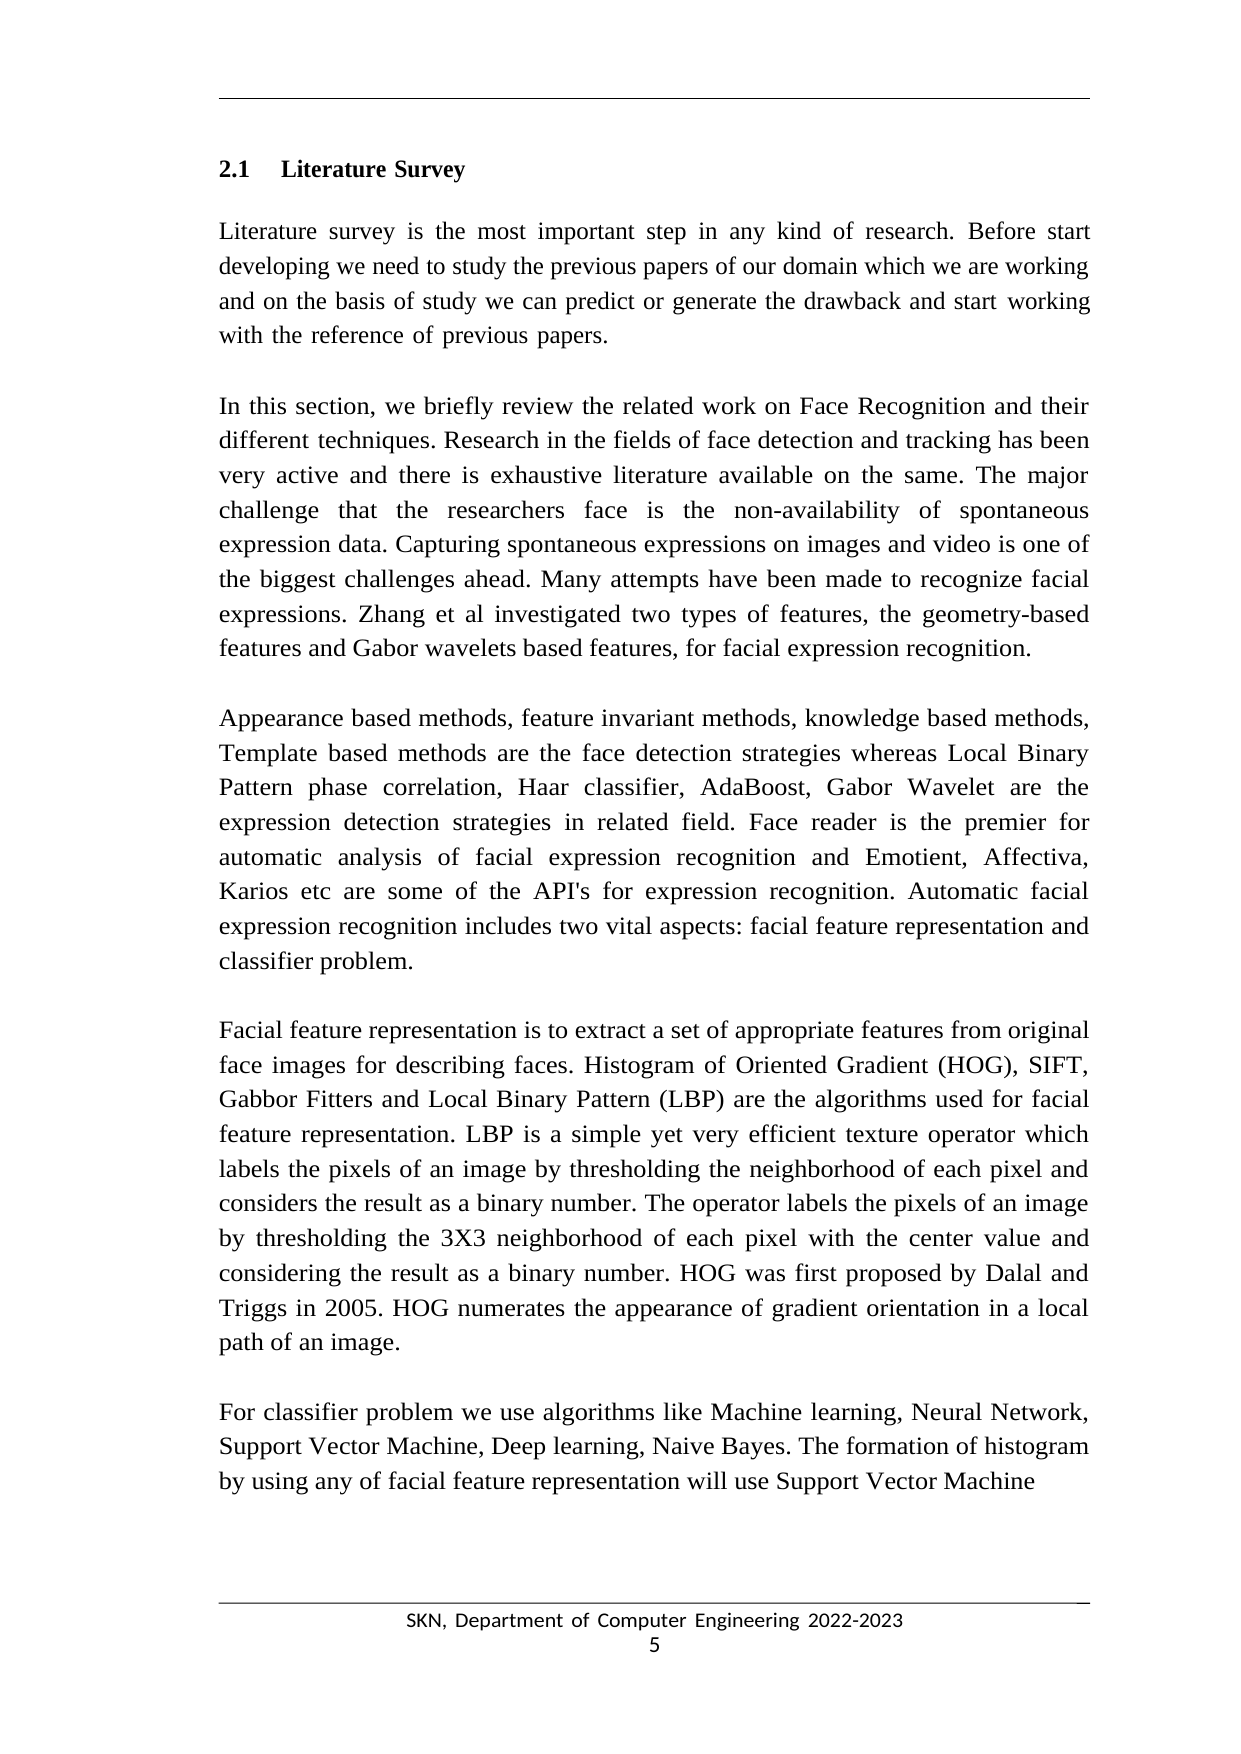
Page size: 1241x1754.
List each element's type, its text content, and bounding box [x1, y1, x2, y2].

subtitle 2.1 Literature Survey [218, 154, 1217, 183]
text In this section, we briefly review the related work on Face Recognition and their different techniques. Research in the fields of face detection and tracking has been very active and there is exhaustive literature available on the same. The major challenge that the researchers face is the non-availability of spontaneous expression data. Capturing spontaneous expressions on images and video is one of the biggest challenges ahead. Many attempts have been made to recognize facial expressions. Zhang et al investigated two types of features, the geometry-based features and Gabor wavelets based features, for facial expression recognition. [218, 391, 1090, 662]
text Facial feature representation is to extract a set of appropriate features from original face images for describing faces. Histogram of Oriented Gradient (HOG), SIFT, Gabbor Fitters and Local Binary Pattern (LBP) are the algorithms used for facial feature representation. LBP is a simple yet very efficient texture operator which labels the pixels of an image by thresholding the neighborhood of each pixel and considers the result as a binary number. The operator labels the pixels of an image by thresholding the 3X3 neighborhood of each pixel with the center value and considering the result as a binary number. HOG was first proposed by Dalal and Triggs in 2005. HOG numerates the appearance of gradient orientation in a local path of an image. [218, 1015, 1090, 1356]
text For classifier problem we use algorithms like Machine learning, Neural Network, Support Vector Machine, Deep learning, Naive Bayes. The formation of histogram by using any of facial feature representation will use Support Vector Machine [218, 1397, 1090, 1495]
text Appearance based methods, feature invariant methods, knowledge based methods, Template based methods are the face detection strategies whereas Local Binary Pattern phase correlation, Haar classifier, AdaBoost, Gabor Wavelet are the expression detection strategies in related field. Face reader is the premier for automatic analysis of facial expression recognition and Emotient, Affectiva, Karios etc are some of the API's for expression recognition. Automatic facial expression recognition includes two vital aspects: facial feature representation and classifier problem. [218, 703, 1090, 974]
text Literature survey is the most important step in any kind of research. Before start developing we need to study the previous papers of our domain which we are working and on the basis of study we can predict or generate the drawback and start working with the reference of previous papers. [218, 216, 1090, 349]
